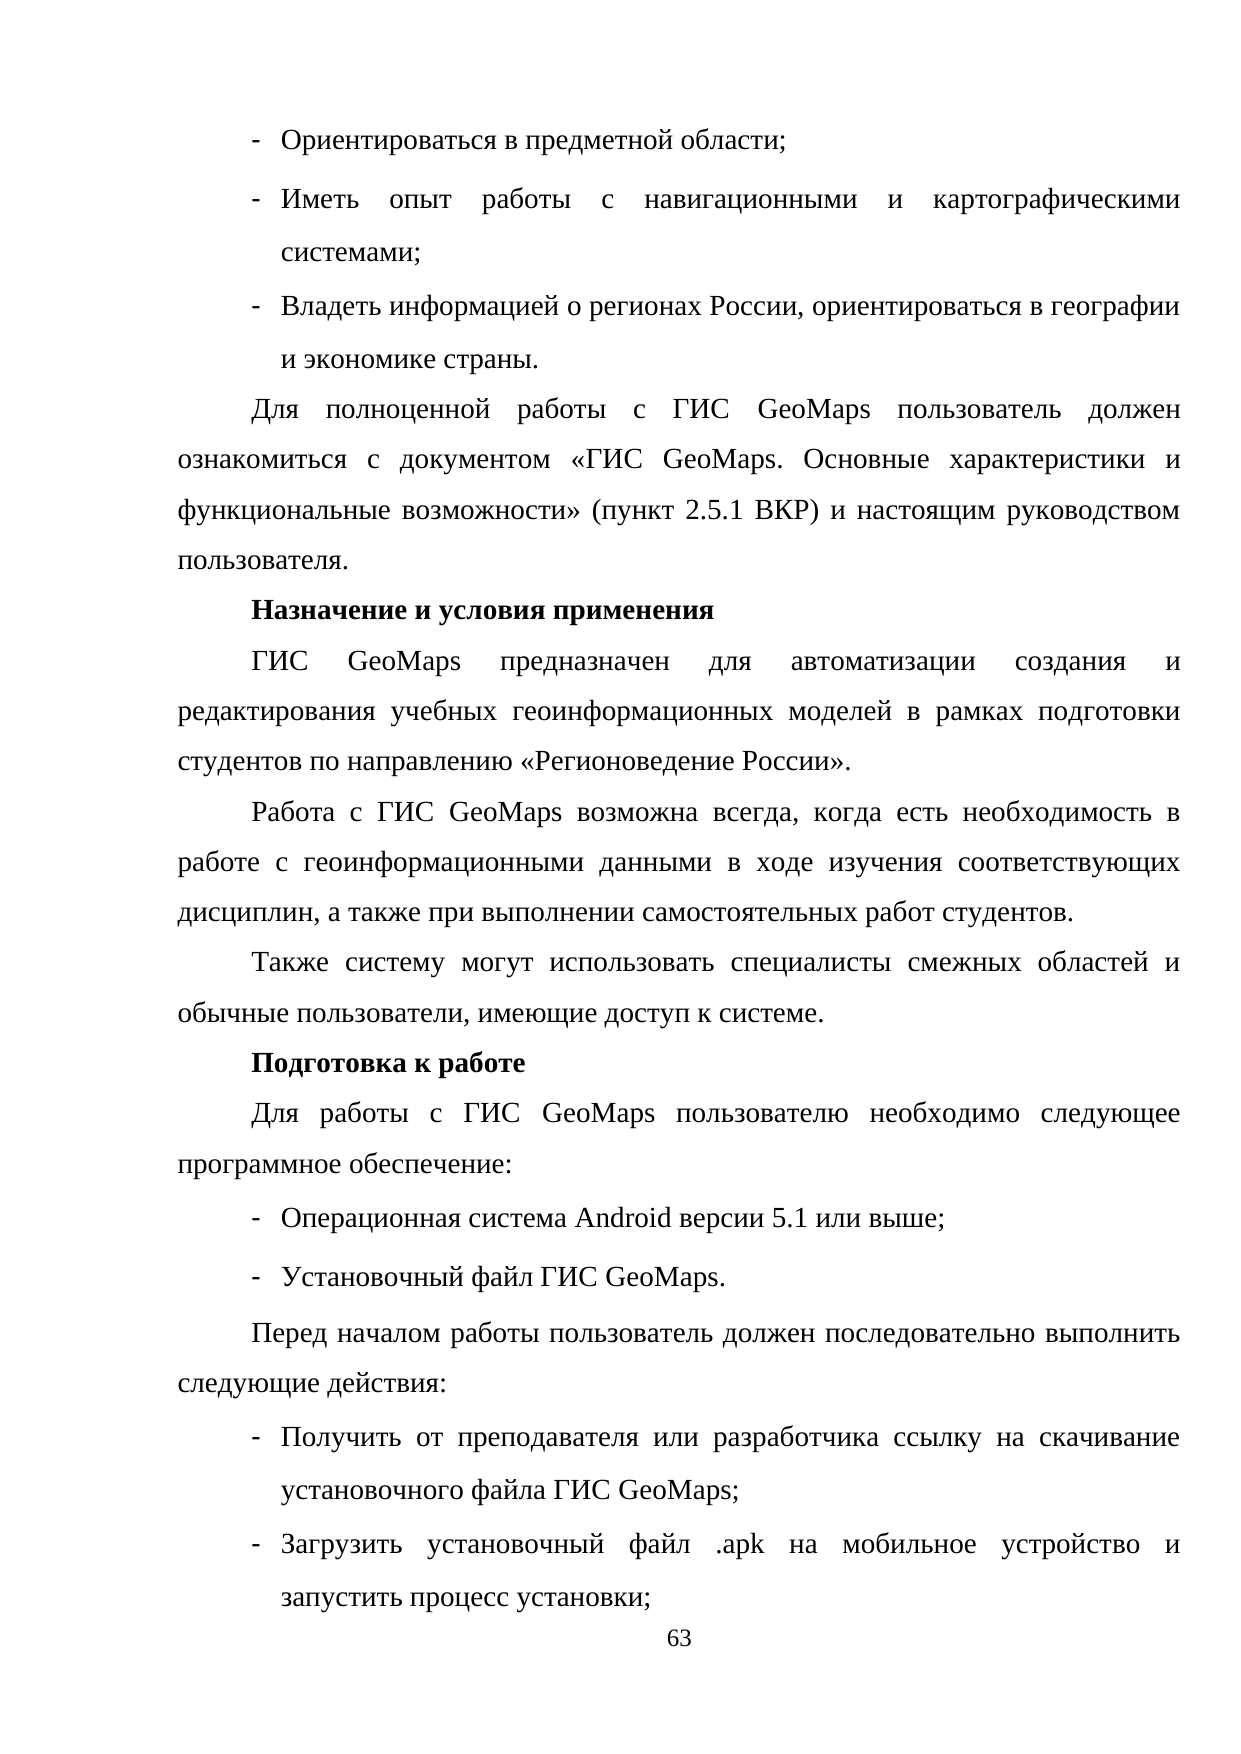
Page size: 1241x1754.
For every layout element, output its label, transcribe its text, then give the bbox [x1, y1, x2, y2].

text Перед началом работы пользователь должен последовательно выполнить следующие действия: [177, 1315, 1181, 1399]
list Иметь опыт работы с навигационными и картографическими системами; [251, 178, 1181, 268]
text Работа с ГИС GeoMaps возможна всегда, когда есть необходимость в работе с геоинформационными данными в ходе изучения соответствующих дисциплин, а также при выполнении самостоятельных работ студентов. [177, 794, 1181, 928]
text ГИС GeoMaps предназначен для автоматизации создания и редактирования учебных геоинформационных моделей в рамках подготовки студентов по направлению «Регионоведение России». [177, 643, 1181, 777]
list Установочный файл ГИС GeoMaps. [251, 1256, 1181, 1295]
list Назначение и условия применения [177, 592, 1181, 626]
text Подготовка к работе [177, 1045, 1181, 1079]
list Загрузить установочный файл .apk на мобильное устройство и запустить процесс установки; [251, 1522, 1181, 1612]
list Получить от преподавателя или разработчика ссылку на скачивание установочного файла ГИС GeoMaps; [251, 1416, 1181, 1506]
text Для работы с ГИС GeoMaps пользователю необходимо следующее программное обеспечение: [177, 1096, 1181, 1179]
list Ориентироваться в предметной области; [251, 118, 1181, 158]
list Владеть информацией о регионах России, ориентироваться в географии и экономике страны. [251, 284, 1181, 374]
text Для полноценной работы с ГИС GeoMaps пользователь должен ознакомиться с документом «ГИС GeoMaps. Основные характеристики и функциональные возможности» (пункт 2.5.1 ВКР) и настоящим руководством пользователя. [177, 391, 1181, 576]
list Операционная система Android версии 5.1 или выше; [251, 1196, 1181, 1236]
text Также систему могут использовать специалисты смежных областей и обычные пользователи, имеющие доступ к системе. [177, 944, 1181, 1028]
